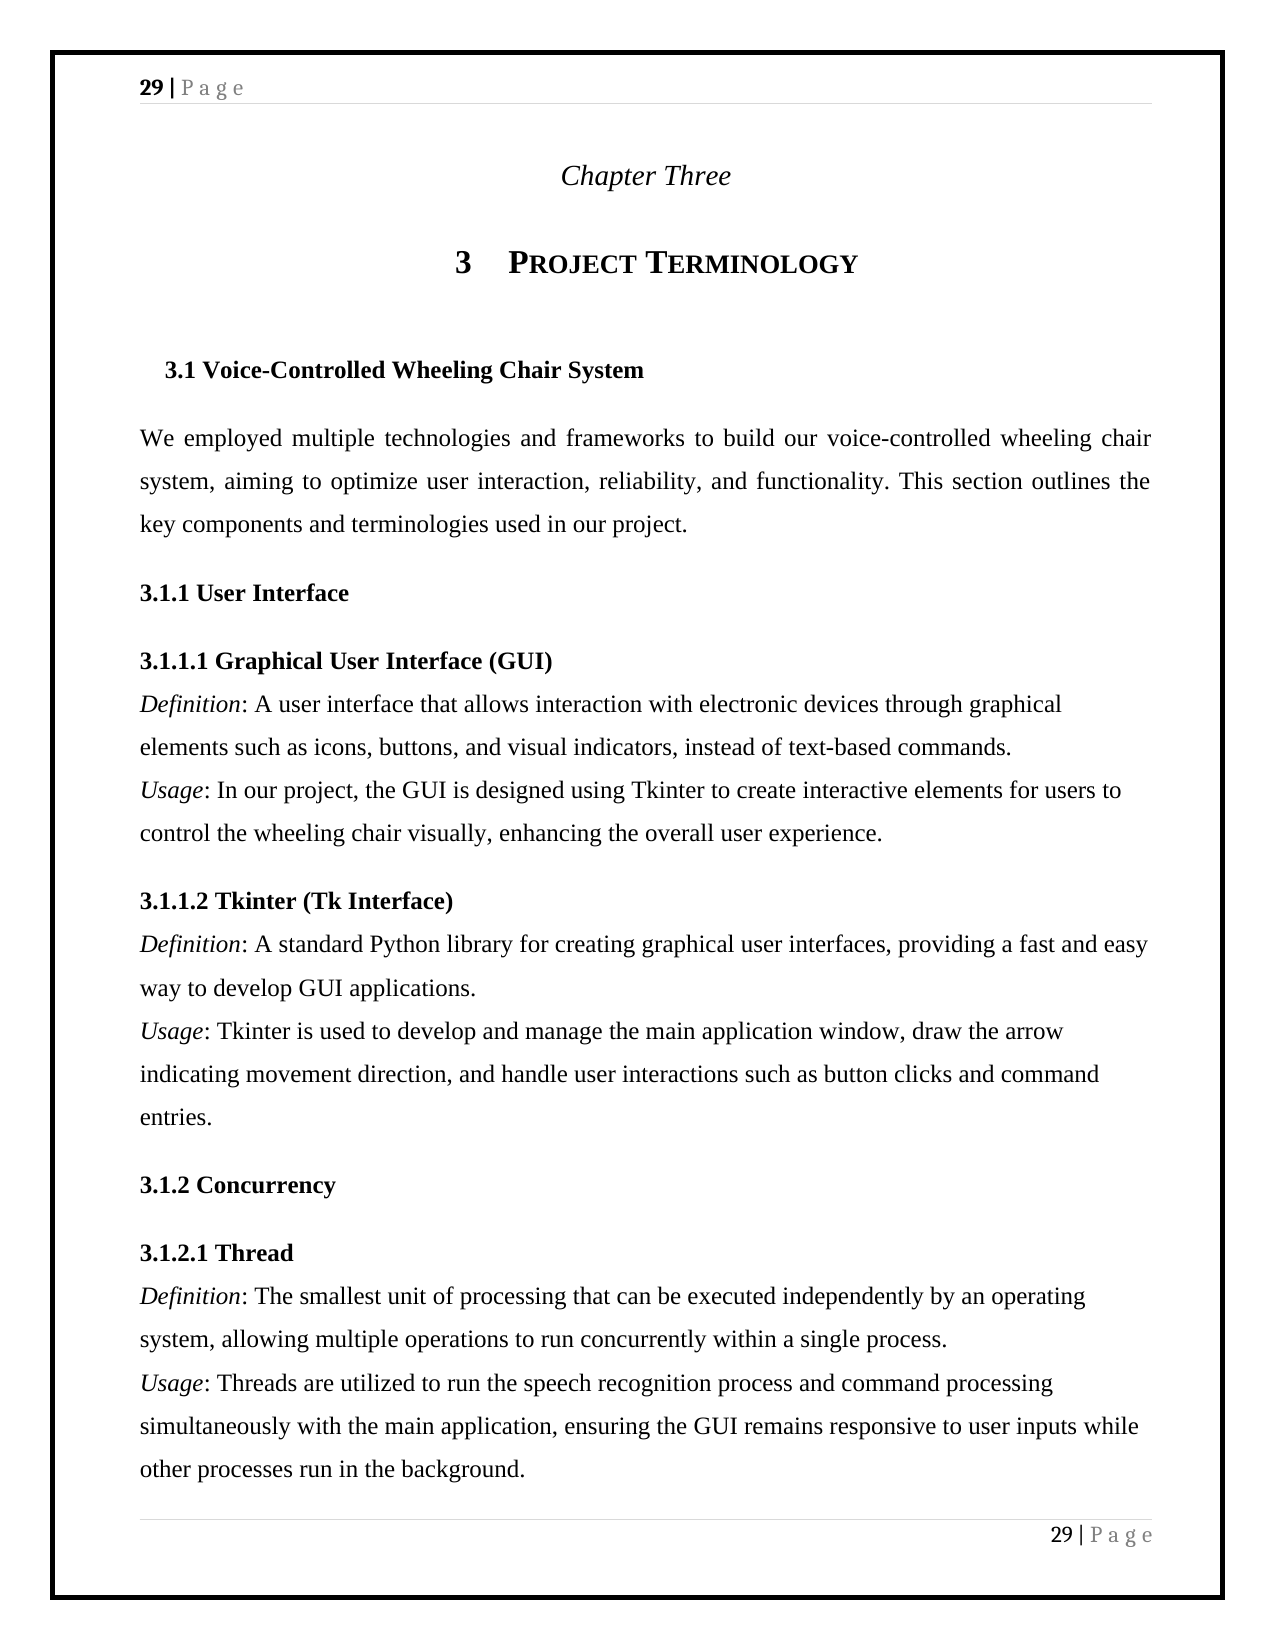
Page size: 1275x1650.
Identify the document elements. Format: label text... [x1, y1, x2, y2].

text 3.1 Voice-Controlled Wheeling Chair System [139, 355, 1152, 384]
text 3.1.2.1 Thread Definition: The smallest unit of processing that can be executed independently by an operating system, allowing multiple operations to run concurrently within a single process. Usage: Threads are utilized to run the speech recognition process and command processing simultaneously with the main application, ensuring the GUI remains responsive to user inputs while other processes run in the background. [139, 1238, 1152, 1483]
text 3.1.1 User Interface [139, 578, 1152, 606]
text 3.1.2 Concurrency [139, 1170, 1152, 1199]
text 3.1.1.2 Tkinter (Tk Interface) Definition: A standard Python library for creating graphical user interfaces, providing a fast and easy way to develop GUI applications. Usage: Tkinter is used to develop and manage the main application window, draw the arrow indicating movement direction, and handle user interactions such as button clicks and command entries. [139, 886, 1152, 1131]
text 3.1.1.1 Graphical User Interface (GUI) Definition: A user interface that allows interaction with electronic devices through graphical elements such as icons, buttons, and visual indicators, instead of text-based commands. Usage: In our project, the GUI is designed using Tkinter to create interactive elements for users to control the wheeling chair visually, enhancing the overall user experience. [139, 646, 1152, 847]
text We employed multiple technologies and frameworks to build our voice-controlled wheeling chair system, aiming to optimize user interaction, reliability, and functionality. This section outlines the key components and terminologies used in our project. [139, 423, 1152, 538]
subtitle Project Terminology [169, 242, 1152, 280]
text Chapter Three [139, 158, 1152, 192]
